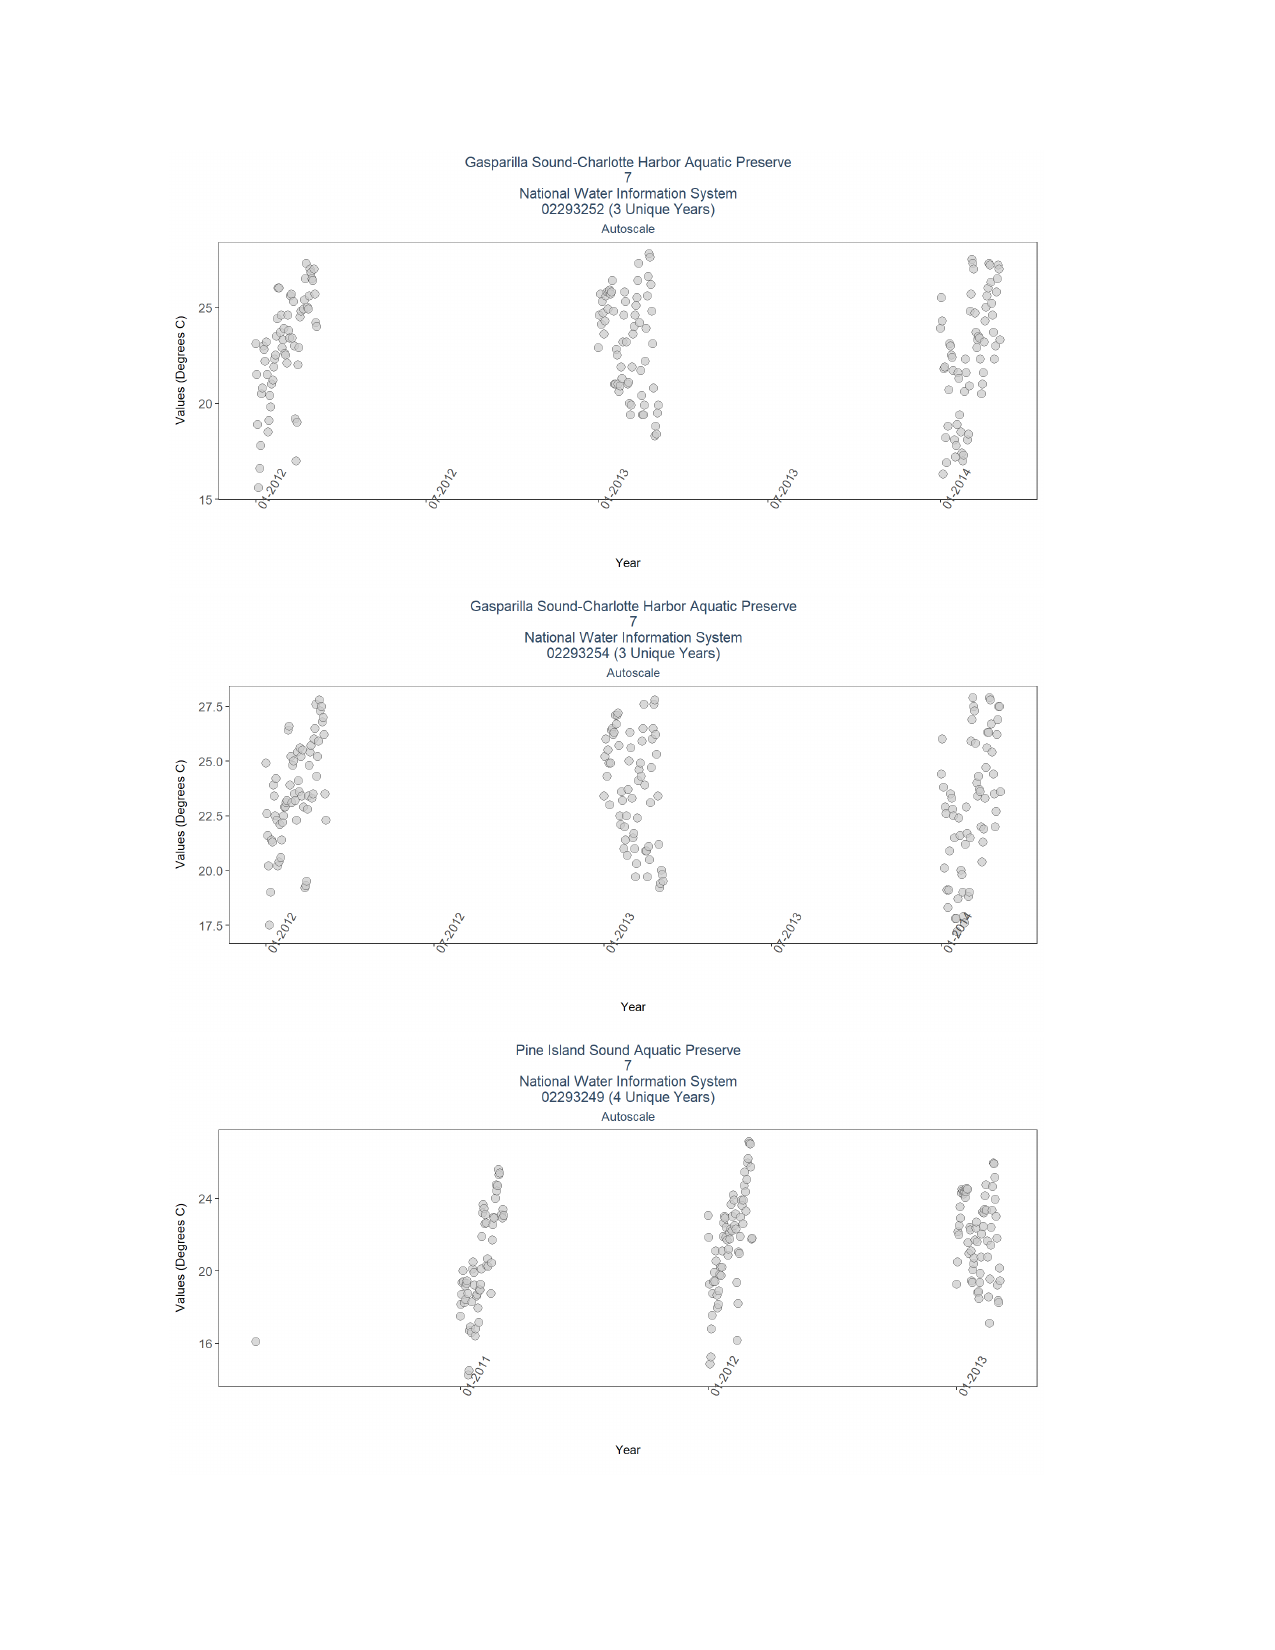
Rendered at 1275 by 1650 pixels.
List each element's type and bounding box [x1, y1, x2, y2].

picture [168, 1037, 1044, 1475]
picture [168, 150, 1044, 588]
picture [168, 593, 1044, 1032]
